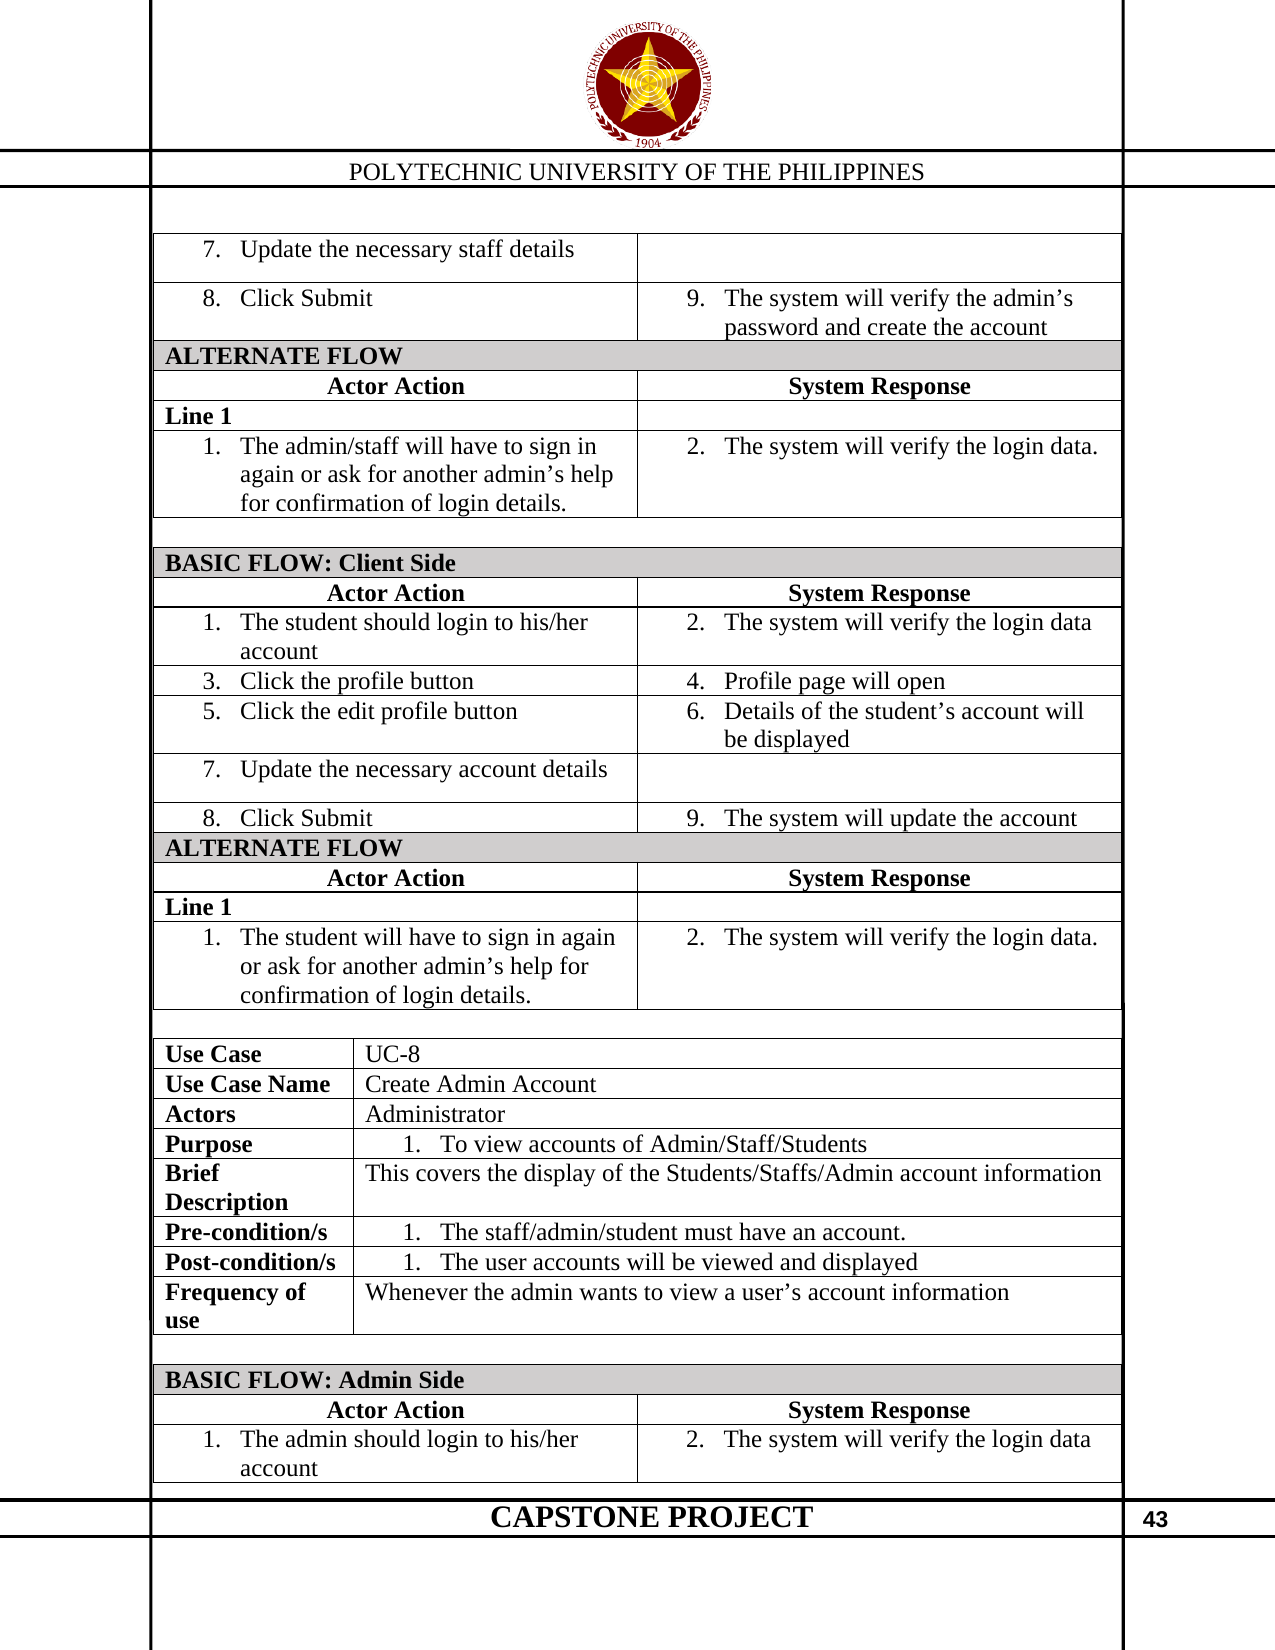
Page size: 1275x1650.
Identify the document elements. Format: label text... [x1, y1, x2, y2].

table_cell Administrator [354, 1099, 1121, 1128]
table_header BASIC FLOW: Client Side [154, 548, 1121, 577]
table_cell The student should login to his/her account [154, 608, 637, 665]
table_cell ALTERNATE FLOW [154, 833, 1121, 862]
table_cell [638, 401, 1121, 430]
table_cell Click the profile button [154, 666, 637, 695]
table_cell Frequency of use [154, 1277, 353, 1334]
table_header Use Case [154, 1039, 353, 1068]
table_cell System Response [638, 863, 1121, 891]
table_cell System Response [638, 1395, 1121, 1423]
table_cell Click the edit profile button [154, 696, 637, 753]
table_cell Line 1 [154, 893, 637, 921]
table_cell This covers the display of the Students/Staffs/Admin account information [354, 1159, 1121, 1216]
table_cell The system will update the account [638, 803, 1121, 832]
table_cell Profile page will open [638, 666, 1121, 695]
table_cell The admin should login to his/her account [154, 1425, 637, 1482]
table_cell [638, 234, 1121, 282]
table_cell Whenever the admin wants to view a user’s account information [354, 1277, 1121, 1334]
table_header BASIC FLOW: Admin Side [154, 1365, 1121, 1394]
table_cell System Response [638, 371, 1121, 400]
table_cell Click Submit [154, 803, 637, 832]
table_cell Use Case Name [154, 1069, 353, 1098]
table_cell Purpose [154, 1129, 353, 1157]
table_cell Actors [154, 1099, 353, 1128]
table_cell Line 1 [154, 401, 637, 430]
table_cell Actor Action [154, 1395, 637, 1423]
table_cell Brief Description [154, 1159, 353, 1216]
table_cell Pre-condition/s [154, 1217, 353, 1246]
table_cell The student will have to sign in again or ask for another admin’s help for confirmation of login details. [154, 922, 637, 1008]
table_cell Click Submit [154, 283, 637, 340]
table_cell The system will verify the login data [638, 1425, 1121, 1482]
table_cell The system will verify the login data [638, 608, 1121, 665]
table_header UC-8 [354, 1039, 1121, 1068]
table_cell Create Admin Account [354, 1069, 1121, 1098]
table_cell [638, 893, 1121, 921]
table_cell The system will verify the login data. [638, 431, 1121, 517]
picture [583, 20, 712, 149]
table_cell Update the necessary account details [154, 754, 637, 802]
table_cell Post-condition/s [154, 1247, 353, 1276]
table_cell System Response [638, 578, 1121, 606]
table_cell The staff/admin/student must have an account. [354, 1217, 1121, 1246]
table_cell The admin/staff will have to sign in again or ask for another admin’s help for confirmation of login details. [154, 431, 637, 517]
table_cell ALTERNATE FLOW [154, 341, 1121, 370]
table_cell [638, 754, 1121, 802]
table_cell Update the necessary staff details [154, 234, 637, 282]
table_cell Actor Action [154, 863, 637, 891]
table_cell Actor Action [154, 371, 637, 400]
table_cell Actor Action [154, 578, 637, 606]
table_cell Details of the student’s account will be displayed [638, 696, 1121, 753]
table_cell The user accounts will be viewed and displayed [354, 1247, 1121, 1276]
table_cell The system will verify the login data. [638, 922, 1121, 1008]
table_cell To view accounts of Admin/Staff/Students [354, 1129, 1121, 1157]
table_cell The system will verify the admin’s password and create the account [638, 283, 1121, 340]
